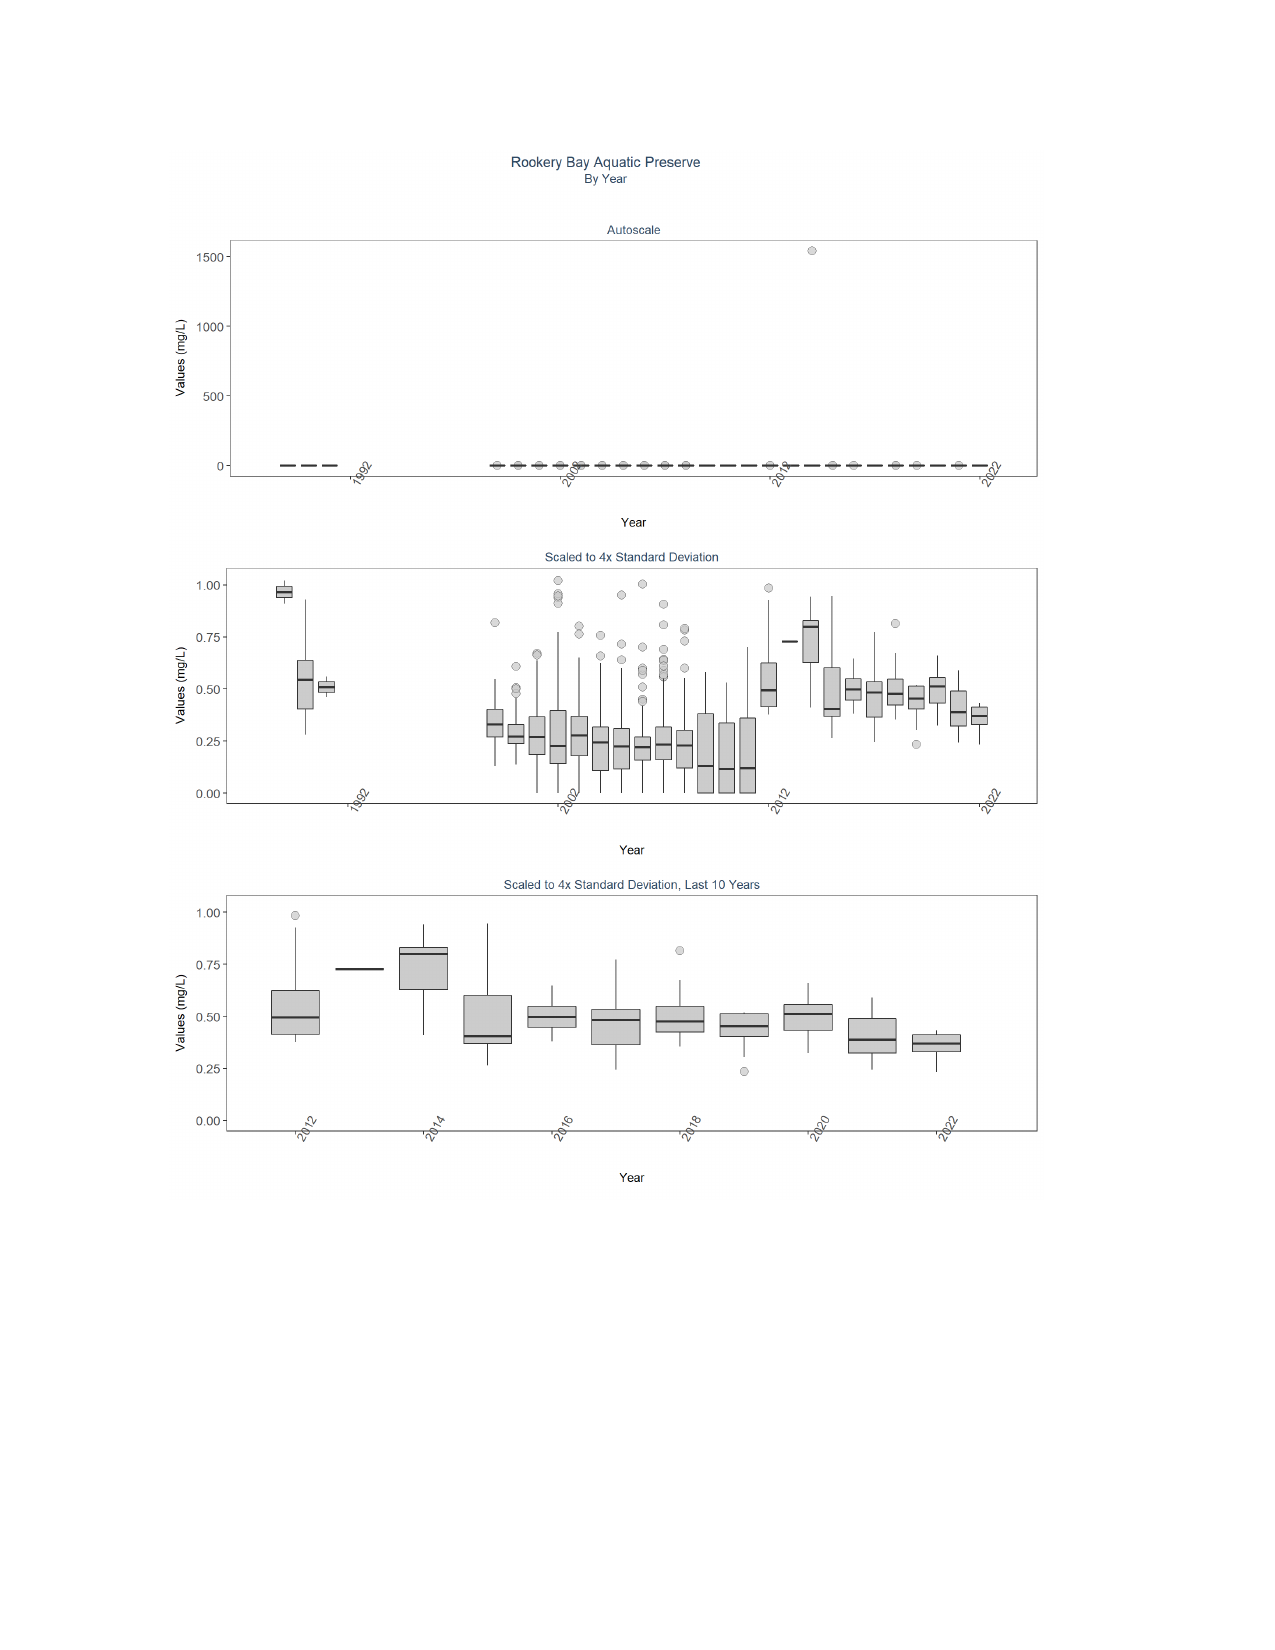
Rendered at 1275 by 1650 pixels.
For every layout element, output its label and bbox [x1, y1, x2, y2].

picture [168, 150, 1044, 1200]
